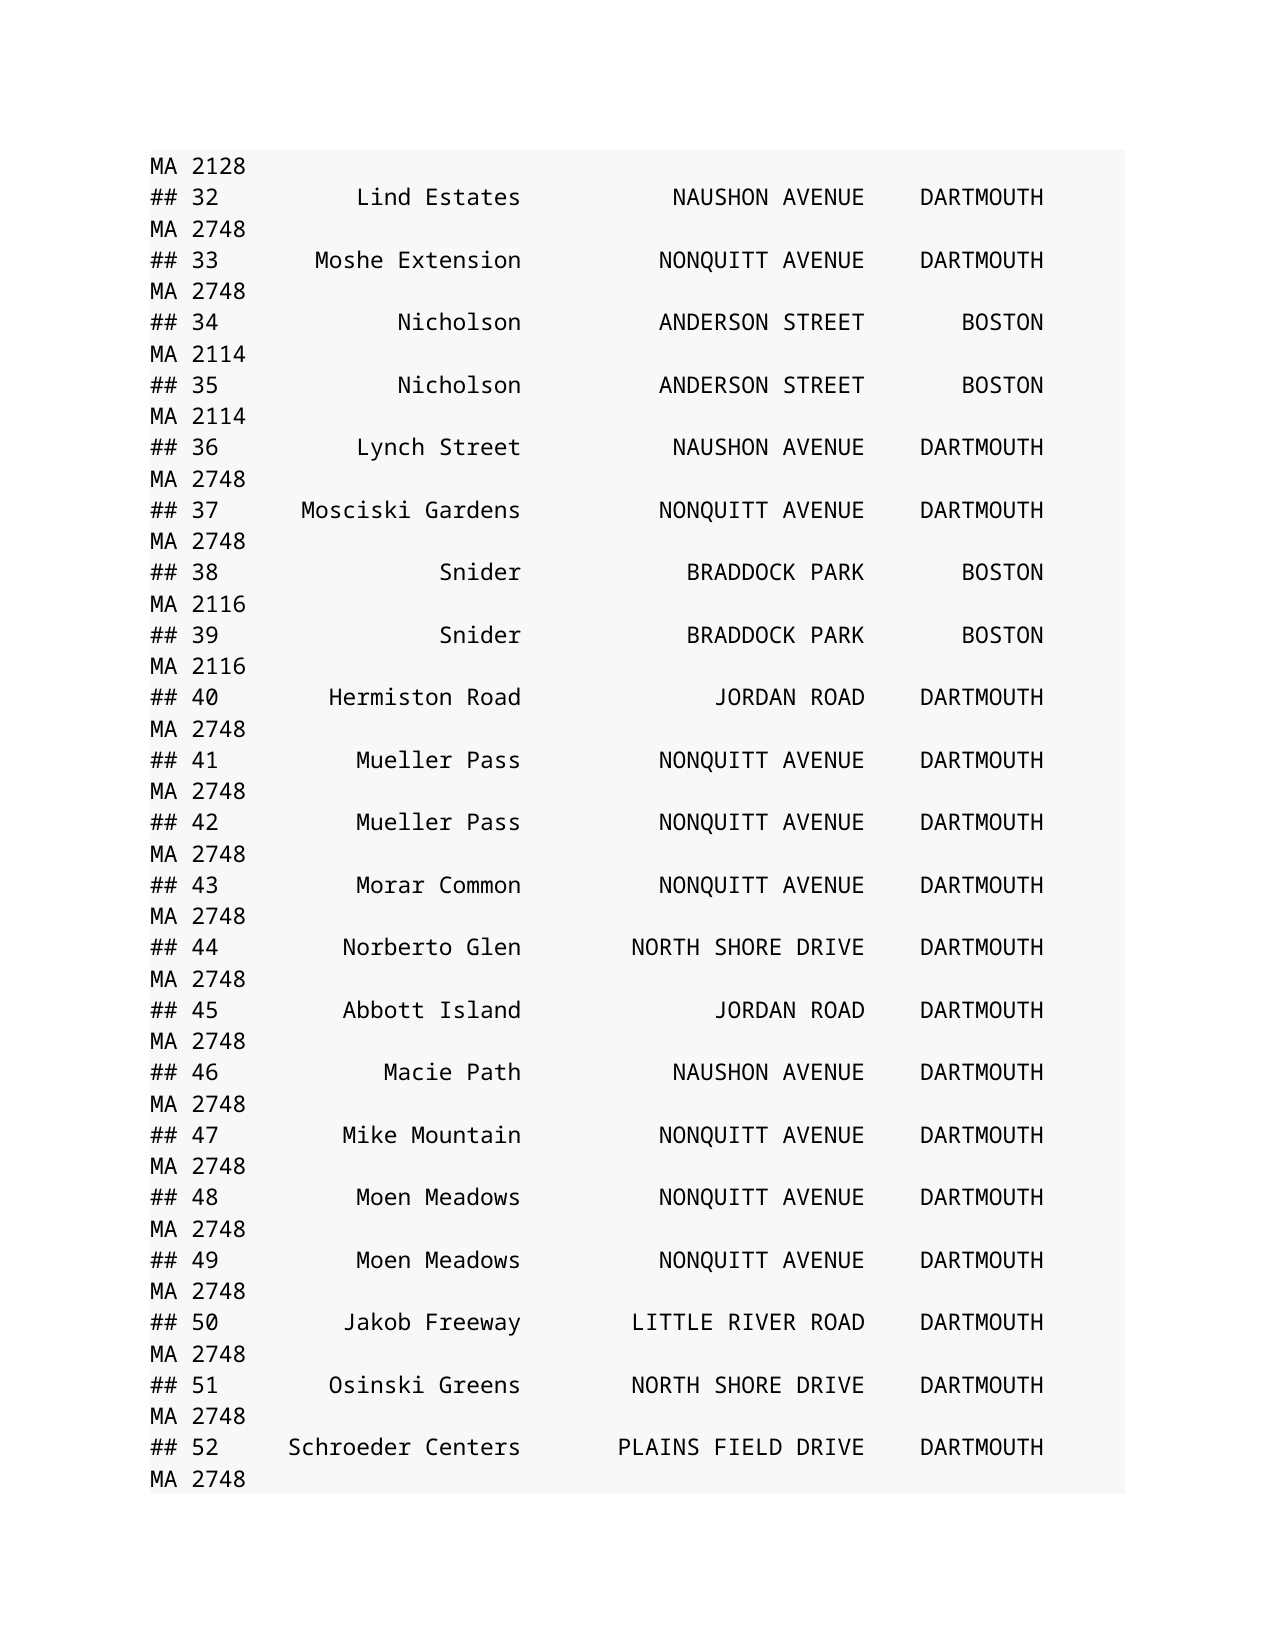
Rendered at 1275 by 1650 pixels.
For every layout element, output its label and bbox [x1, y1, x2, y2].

text [150, 150, 1125, 1494]
